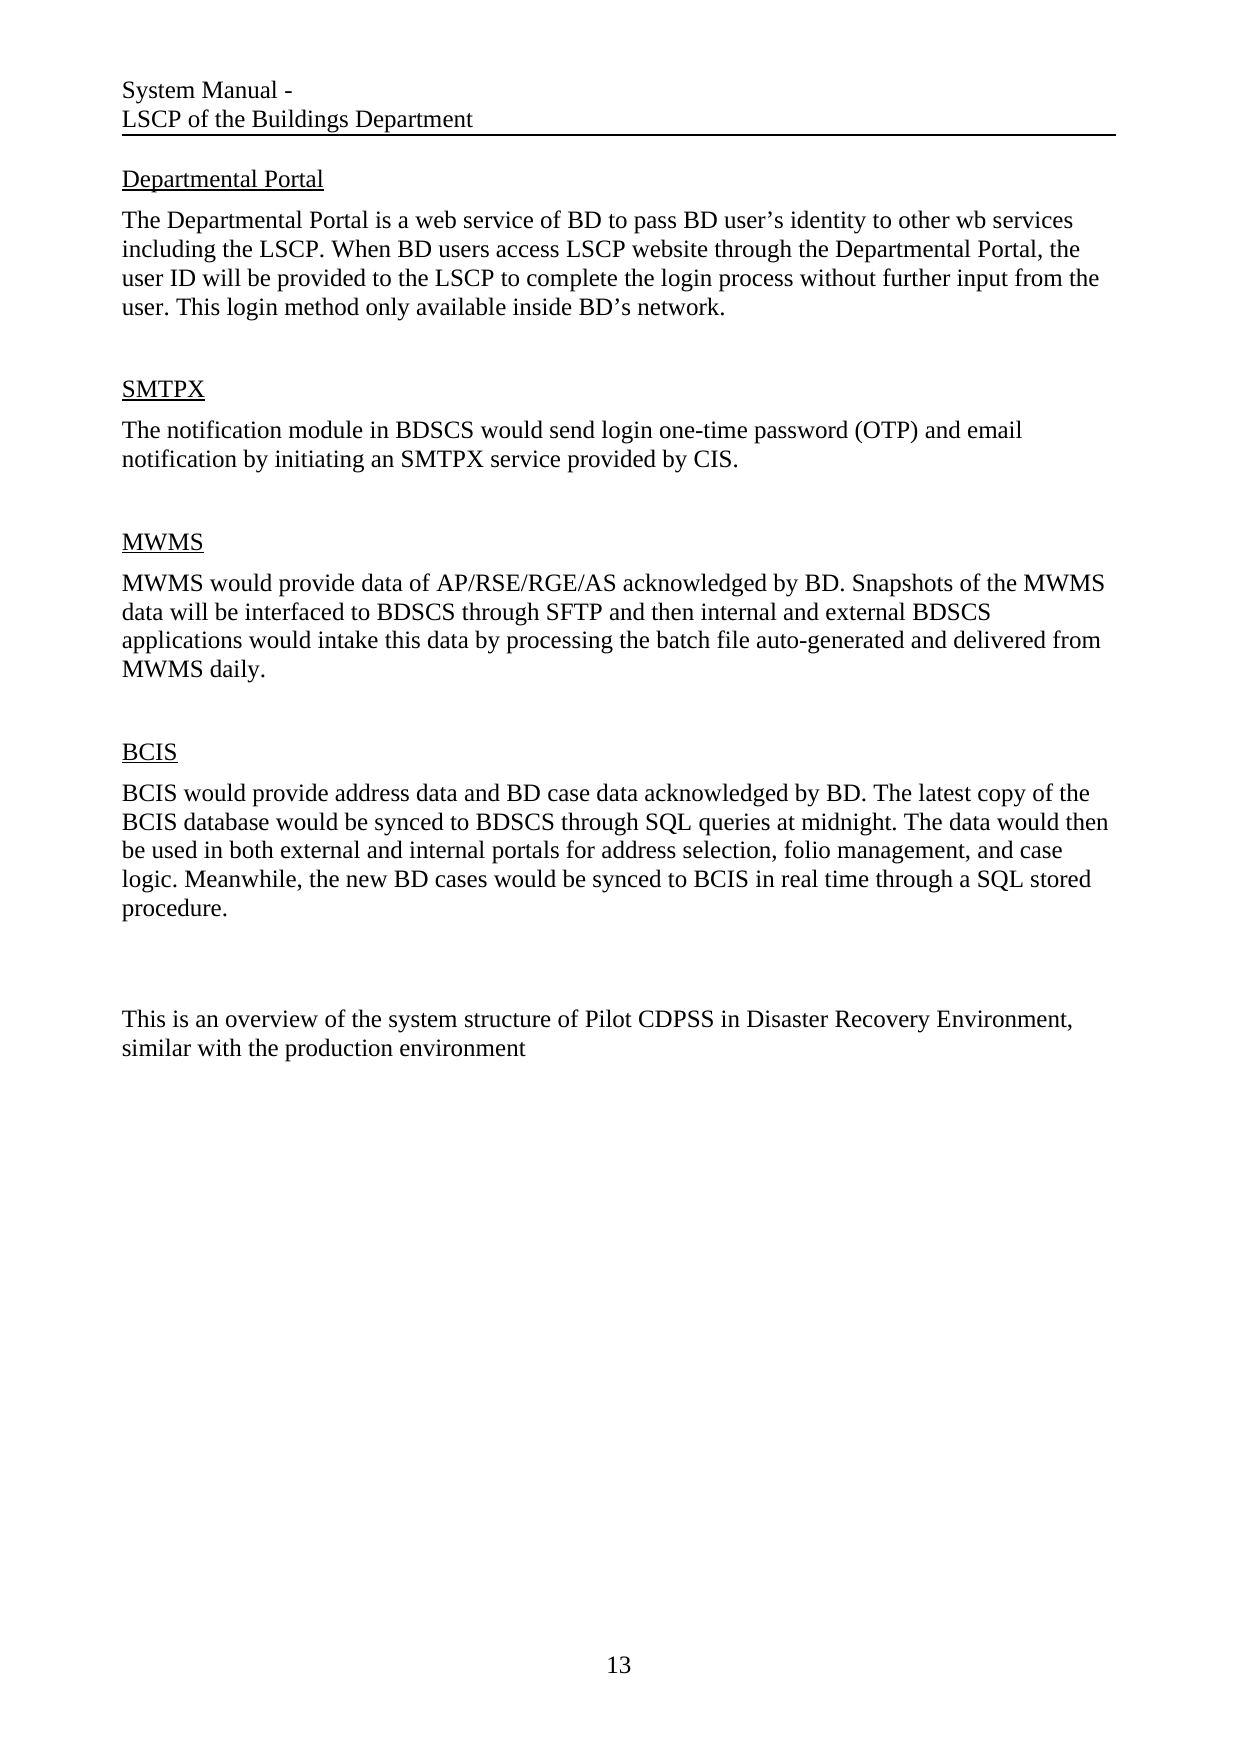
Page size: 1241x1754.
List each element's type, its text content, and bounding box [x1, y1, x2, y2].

text This is an overview of the system structure of Pilot CDPSS in Disaster Recovery Environment, similar with the production environment [122, 1004, 1116, 1062]
text SMTPX [122, 374, 1116, 403]
text The notification module in BDSCS would send login one-time password (OTP) and email notification by initiating an SMTPX service provided by CIS. [122, 416, 1116, 473]
text Departmental Portal [122, 164, 1116, 193]
text BCIS [122, 737, 1116, 766]
text The Departmental Portal is a web service of BD to pass BD user’s identity to other wb services including the LSCP. When BD users access LSCP website through the Departmental Portal, the user ID will be provided to the LSCP to complete the login process without further input from the user. This login method only available inside BD’s network. [122, 206, 1116, 321]
text MWMS [122, 527, 1116, 556]
text BCIS would provide address data and BD case data acknowledged by BD. The latest copy of the BCIS database would be synced to BDSCS through SQL queries at midnight. The data would then be used in both external and internal portals for address selection, folio management, and case logic. Meanwhile, the new BD cases would be synced to BCIS in real time through a SQL stored procedure. [122, 778, 1116, 922]
text MWMS would provide data of AP/RSE/RGE/AS acknowledged by BD. Snapshots of the MWMS data will be interfaced to BDSCS through SFTP and then internal and external BDSCS applications would intake this data by processing the batch file auto-generated and delivered from MWMS daily. [122, 568, 1116, 683]
